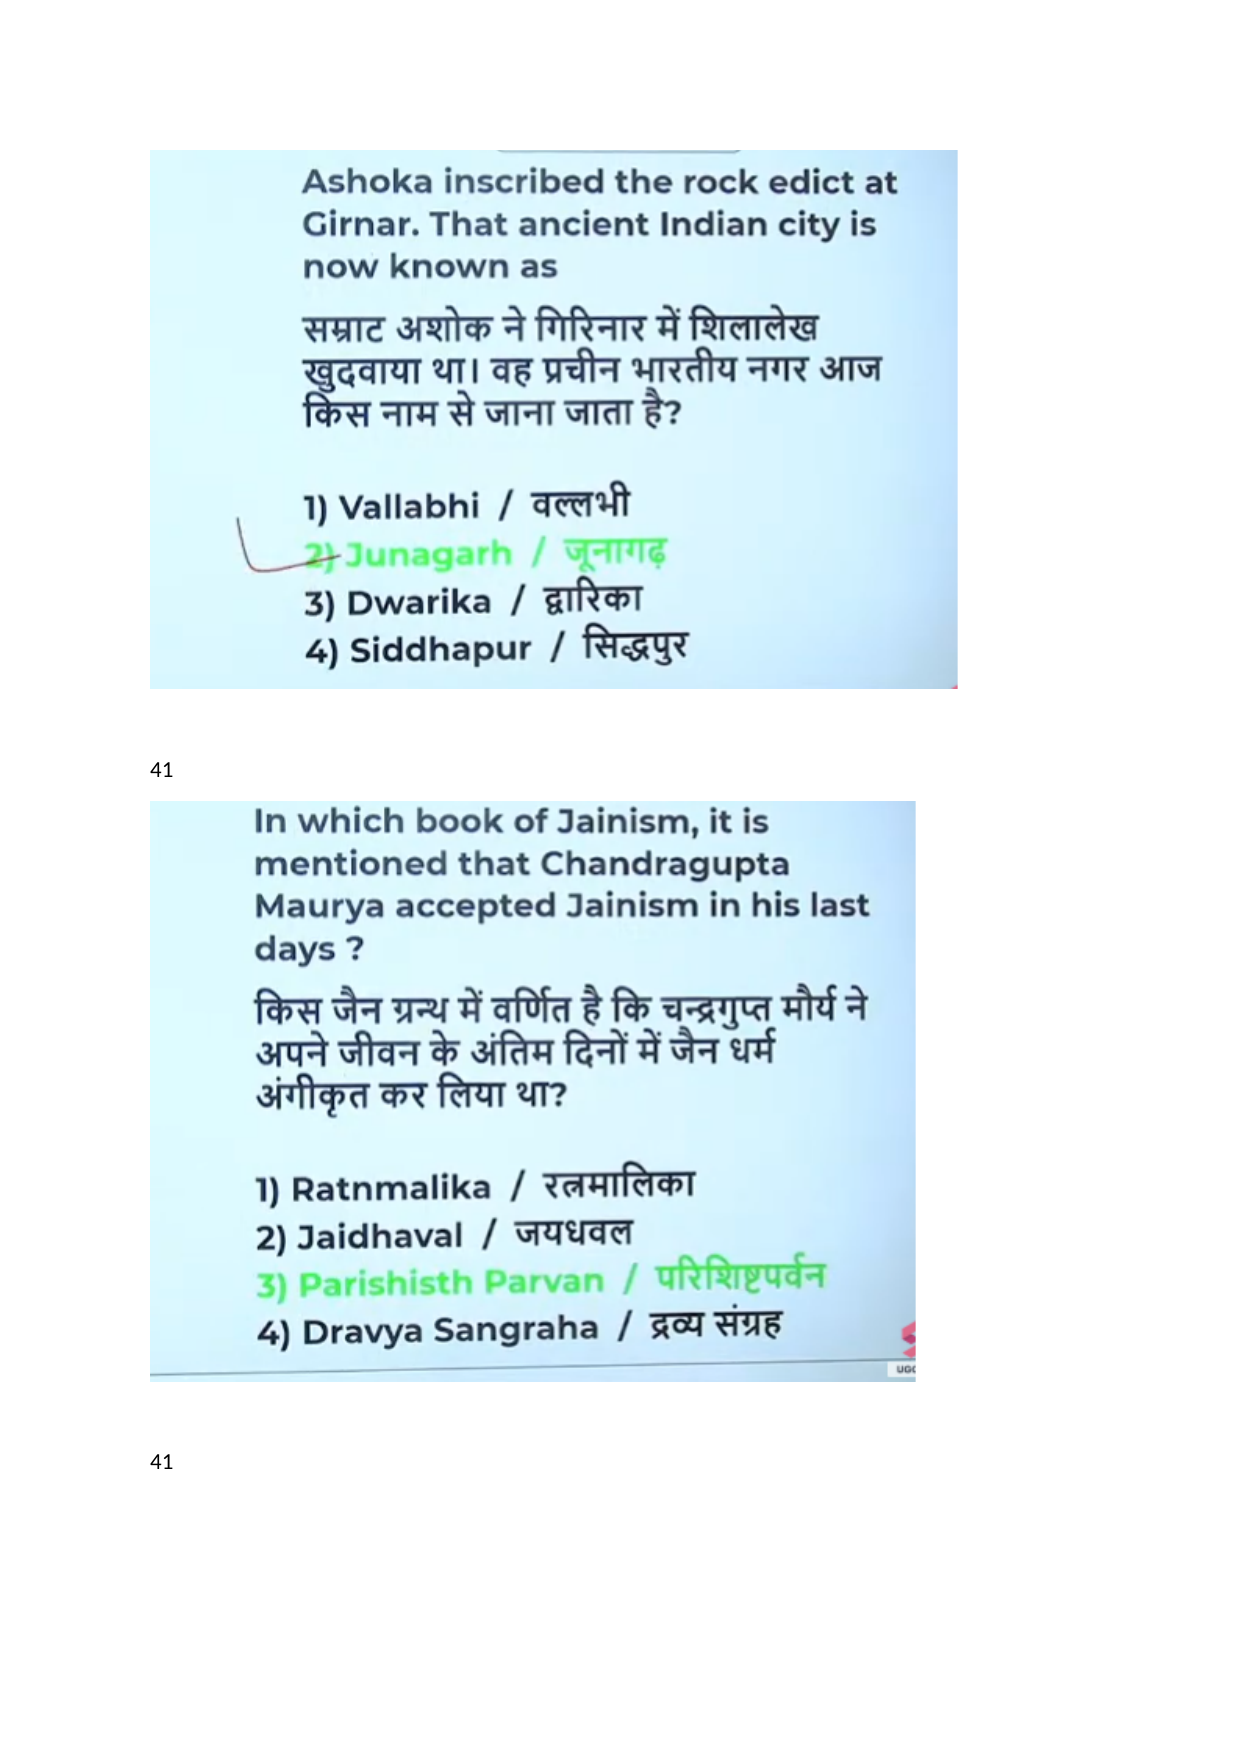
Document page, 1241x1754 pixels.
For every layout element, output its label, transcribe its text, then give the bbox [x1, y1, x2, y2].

picture [150, 801, 916, 1382]
picture [150, 150, 958, 689]
text 41 [150, 1447, 1090, 1475]
text 41 [150, 755, 1090, 783]
